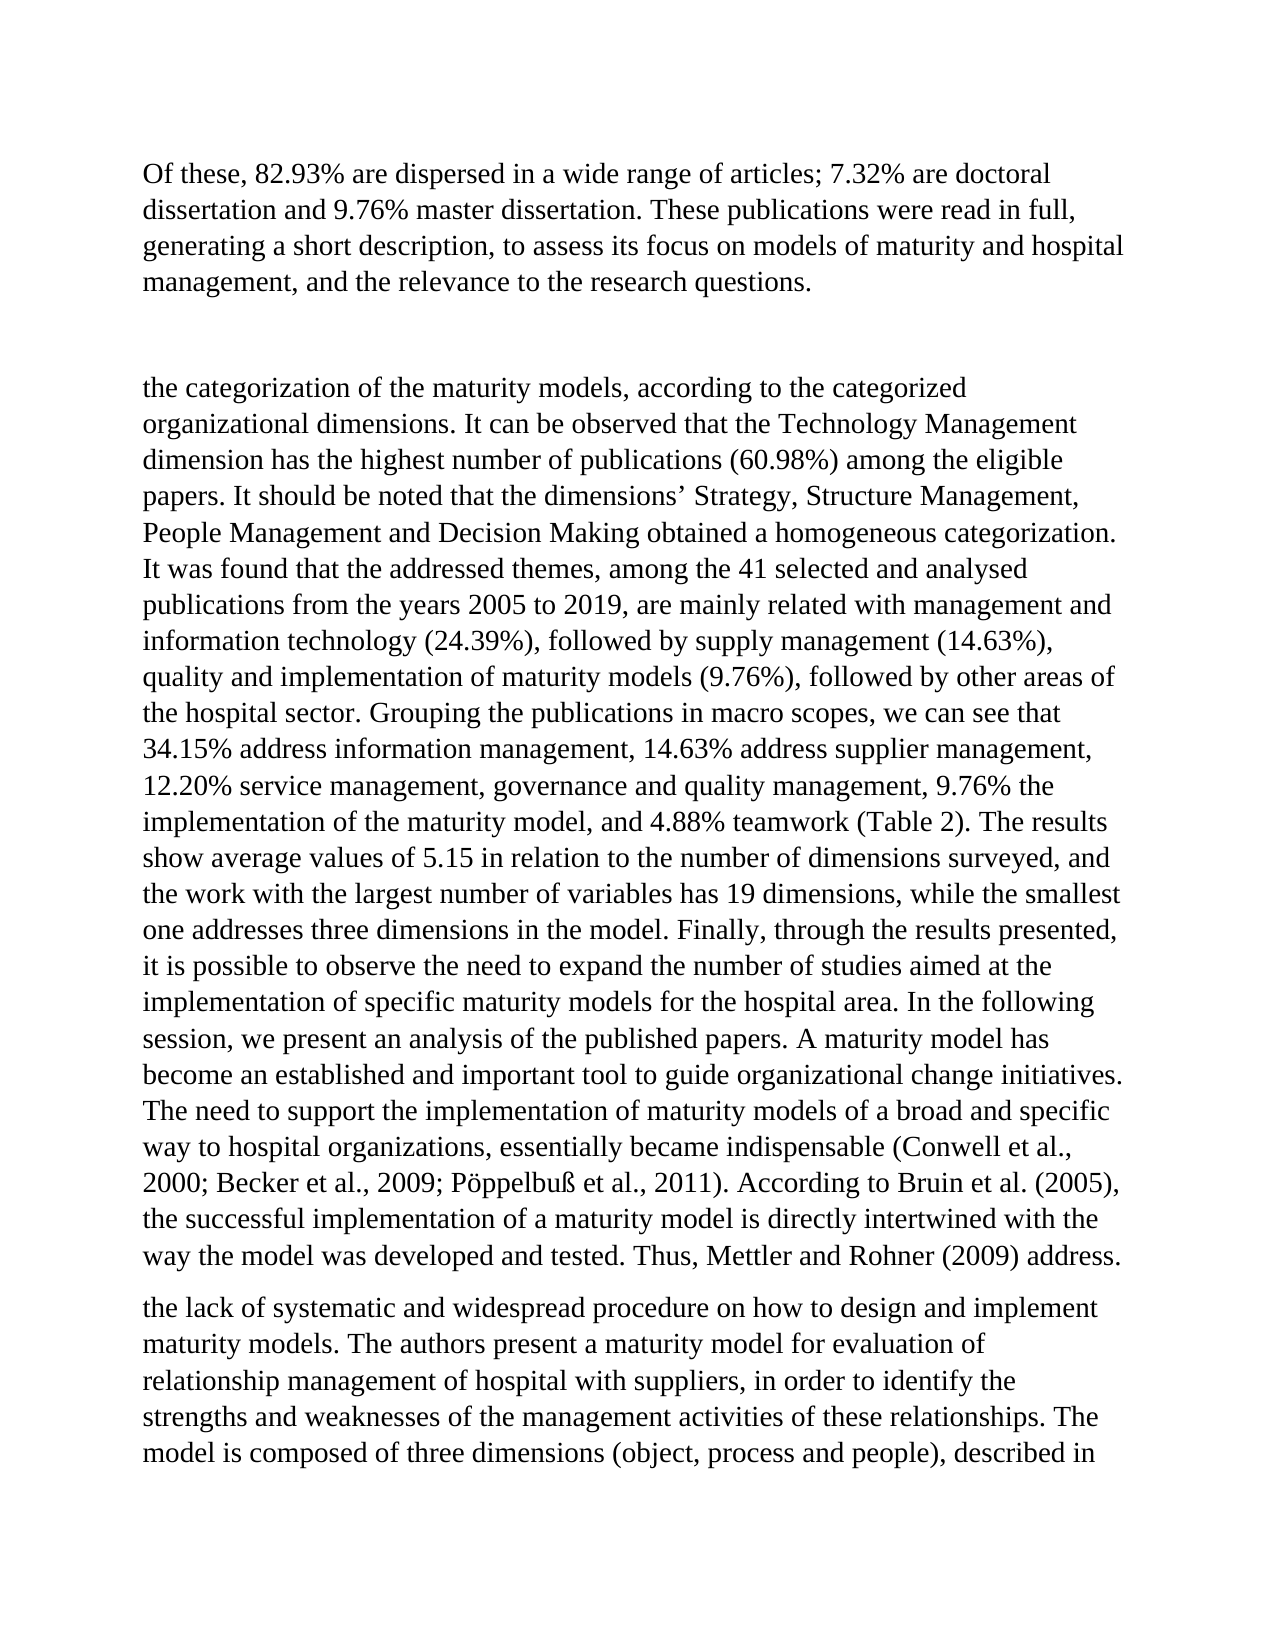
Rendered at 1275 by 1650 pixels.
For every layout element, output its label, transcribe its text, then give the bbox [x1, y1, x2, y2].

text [142, 156, 1125, 298]
text the categorization of the maturity models, according to the categorized organizational dimensions. It can be observed that the Technology Management dimension has the highest number of publications (60.98%) among the eligible papers. It should be noted that the dimensions’ Strategy, Structure Management, People Management and Decision Making obtained a homogeneous categorization. It was found that the addressed themes, among the 41 selected and analysed publications from the years 2005 to 2019, are mainly related with management and information technology (24.39%), followed by supply management (14.63%), quality and implementation of maturity models (9.76%), followed by other areas of the hospital sector. Grouping the publications in macro scopes, we can see that 34.15% address information management, 14.63% address supplier management, 12.20% service management, governance and quality management, 9.76% the implementation of the maturity model, and 4.88% teamwork (Table 2). The results show average values of 5.15 in relation to the number of dimensions surveyed, and the work with the largest number of variables has 19 dimensions, while the smallest one addresses three dimensions in the model. Finally, through the results presented, it is possible to observe the need to expand the number of studies aimed at the implementation of specific maturity models for the hospital area. In the following session, we present an analysis of the published papers. A maturity model has become an established and important tool to guide organizational change initiatives. The need to support the implementation of maturity models of a broad and specific way to hospital organizations, essentially became indispensable (Conwell et al., 2000; Becker et al., 2009; Pöppelbuß et al., 2011). According to Bruin et al. (2005), the successful implementation of a maturity model is directly intertwined with the way the model was developed and tested. Thus, Mettler and Rohner (2009) address. [142, 370, 1125, 1271]
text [142, 1290, 1125, 1468]
